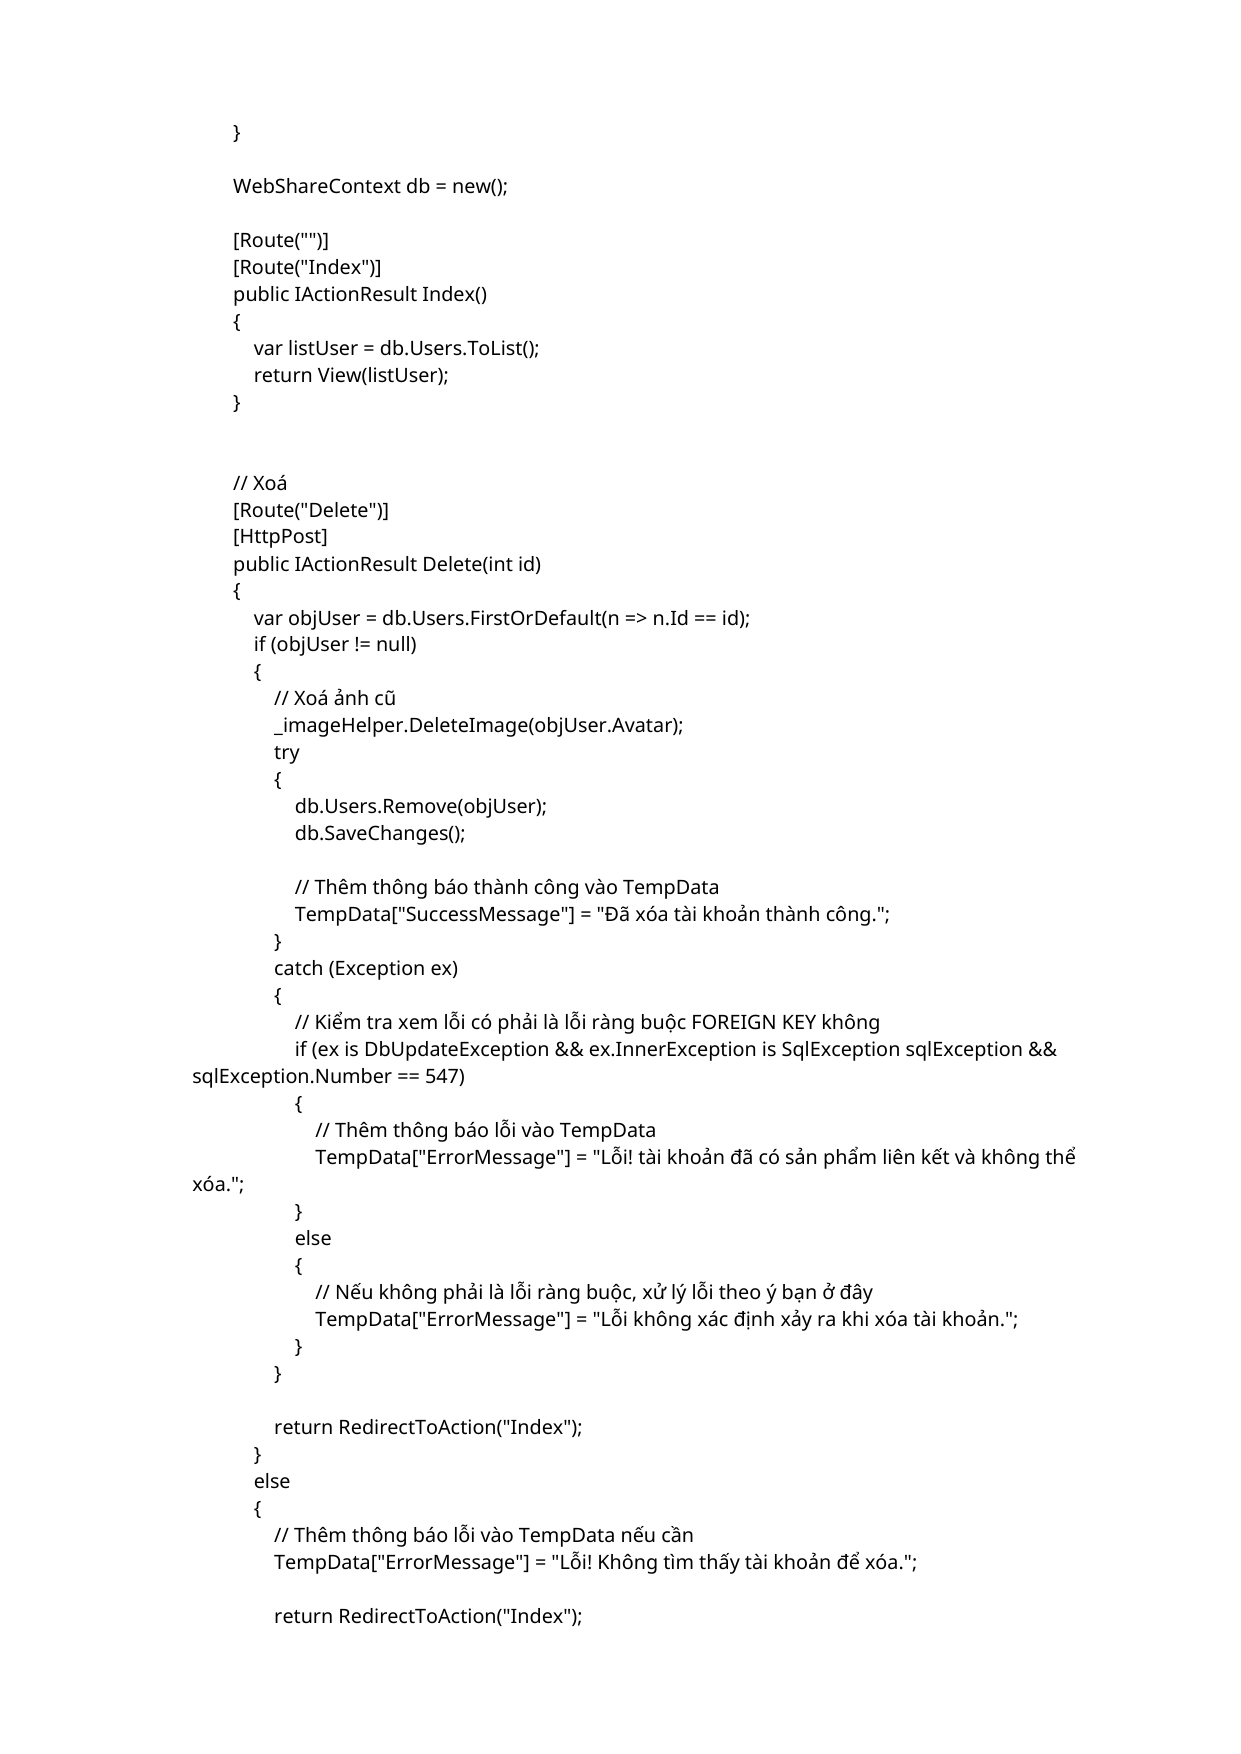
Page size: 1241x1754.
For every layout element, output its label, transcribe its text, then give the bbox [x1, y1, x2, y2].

text return RedirectToAction("Index"); [192, 1413, 1122, 1440]
text { [192, 981, 1122, 1008]
text } [192, 1359, 1122, 1386]
text [HttpPost] [192, 523, 1122, 550]
text return RedirectToAction("Index"); [192, 1602, 1122, 1629]
text } [192, 1332, 1122, 1359]
text TempData["ErrorMessage"] = "Lỗi không xác định xảy ra khi xóa tài khoản."; [192, 1305, 1122, 1332]
text _imageHelper.DeleteImage(objUser.Avatar); [192, 712, 1122, 739]
text { [192, 1089, 1122, 1116]
text else [192, 1467, 1122, 1494]
text { [192, 1251, 1122, 1278]
text } [192, 118, 1122, 145]
text // Thêm thông báo lỗi vào TempData [192, 1116, 1122, 1143]
text return View(listUser); [192, 361, 1122, 388]
text // Thêm thông báo lỗi vào TempData nếu cần [192, 1521, 1122, 1548]
text { [192, 1494, 1122, 1521]
text catch (Exception ex) [192, 954, 1122, 981]
text TempData["ErrorMessage"] = "Lỗi! Không tìm thấy tài khoản để xóa."; [192, 1548, 1122, 1575]
text // Thêm thông báo thành công vào TempData [192, 873, 1122, 901]
text var listUser = db.Users.ToList(); [192, 334, 1122, 361]
text { [192, 658, 1122, 685]
text else [192, 1224, 1122, 1251]
text [Route("")] [192, 226, 1122, 253]
text } [192, 1440, 1122, 1467]
text } [192, 1197, 1122, 1224]
text if (objUser != null) [192, 631, 1122, 658]
text [Route("Delete")] [192, 496, 1122, 523]
text // Kiểm tra xem lỗi có phải là lỗi ràng buộc FOREIGN KEY không [192, 1008, 1122, 1035]
text TempData["ErrorMessage"] = "Lỗi! tài khoản đã có sản phẩm liên kết và không thể xóa."; [192, 1143, 1122, 1197]
text if (ex is DbUpdateException && ex.InnerException is SqlException sqlException && sqlException.Number == 547) [192, 1035, 1122, 1089]
text // Nếu không phải là lỗi ràng buộc, xử lý lỗi theo ý bạn ở đây [192, 1278, 1122, 1305]
text } [192, 927, 1122, 954]
text } [192, 388, 1122, 415]
text { [192, 307, 1122, 334]
text db.SaveChanges(); [192, 819, 1122, 847]
text WebShareContext db = new(); [192, 172, 1122, 199]
text db.Users.Remove(objUser); [192, 793, 1122, 819]
text var objUser = db.Users.FirstOrDefault(n => n.Id == id); [192, 604, 1122, 631]
text { [192, 766, 1122, 793]
text // Xoá ảnh cũ [192, 685, 1122, 712]
text public IActionResult Delete(int id) [192, 550, 1122, 577]
text try [192, 739, 1122, 766]
text TempData["SuccessMessage"] = "Đã xóa tài khoản thành công."; [192, 901, 1122, 927]
text public IActionResult Index() [192, 280, 1122, 307]
text [Route("Index")] [192, 253, 1122, 280]
text // Xoá [192, 469, 1122, 496]
text { [192, 577, 1122, 604]
